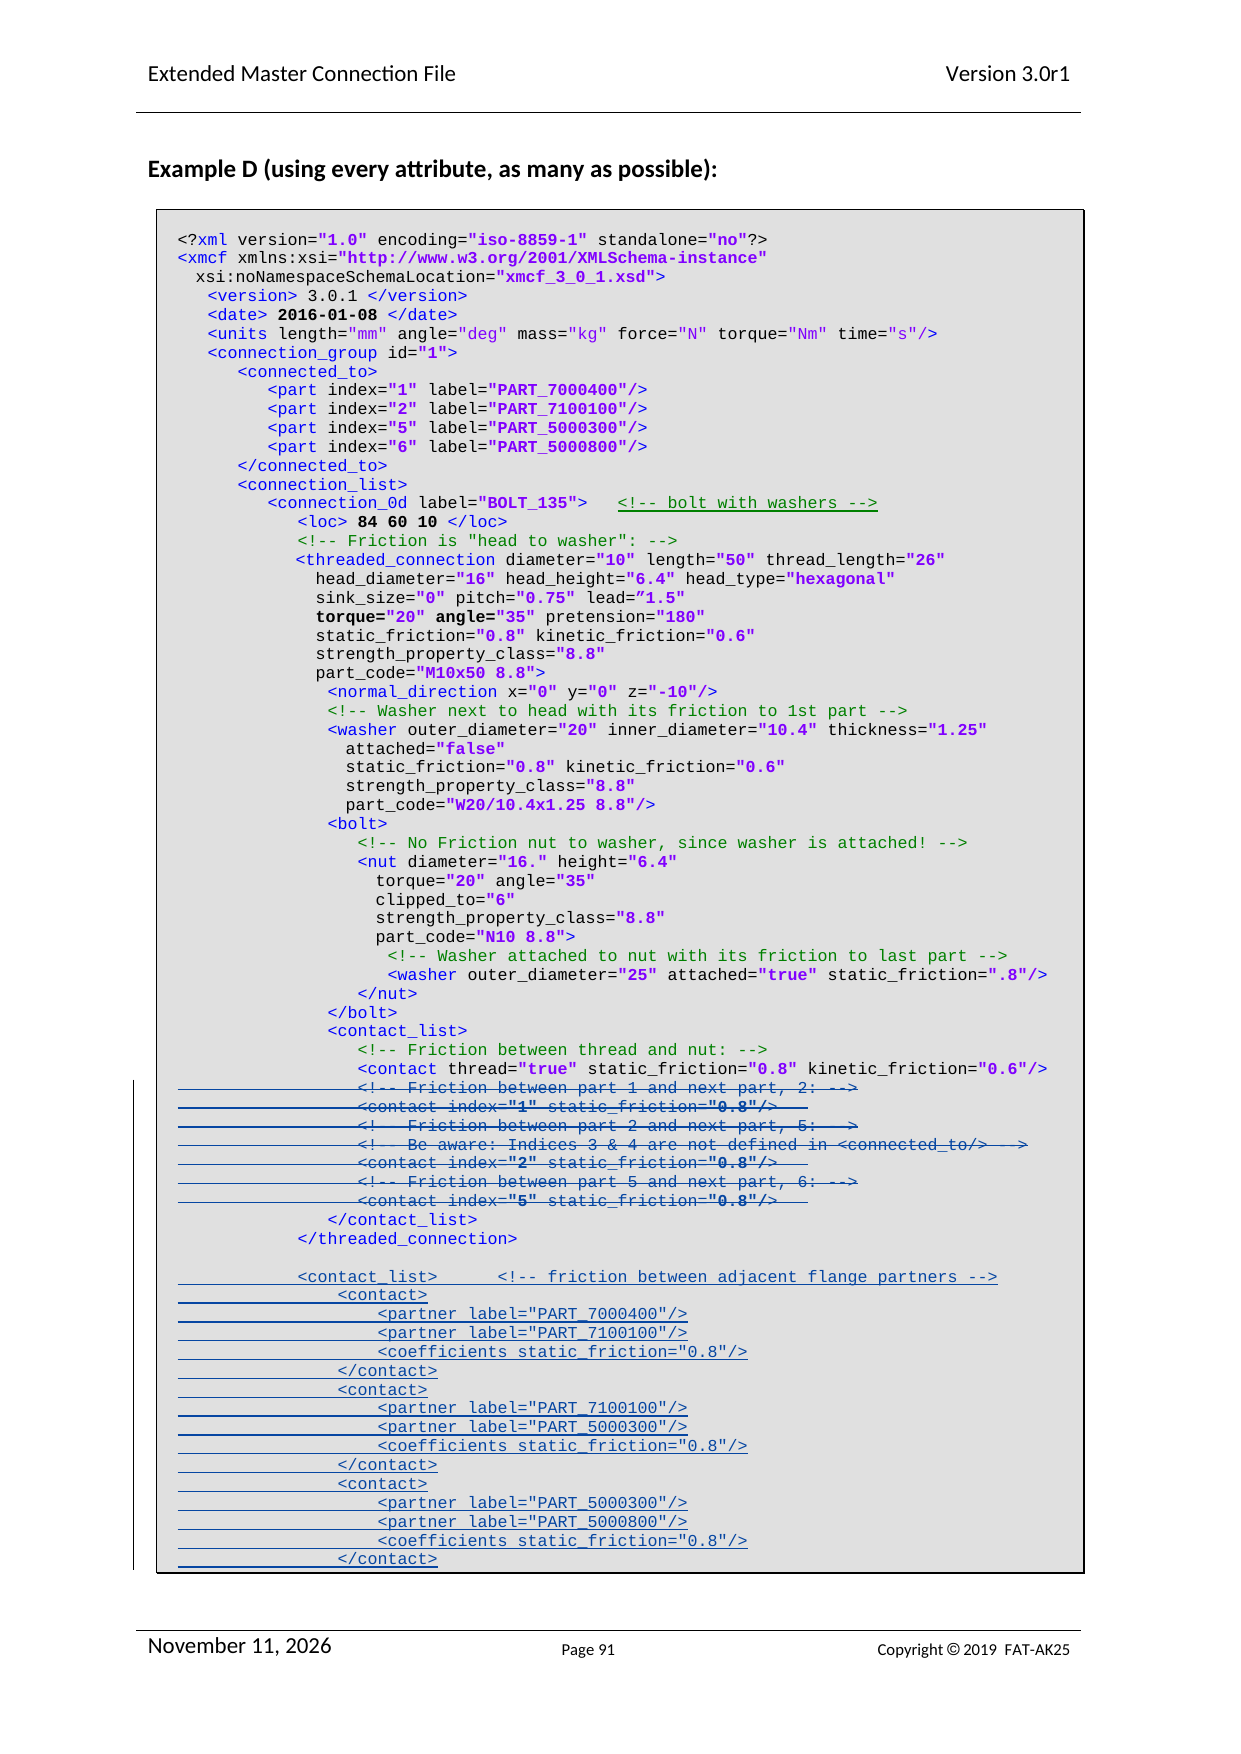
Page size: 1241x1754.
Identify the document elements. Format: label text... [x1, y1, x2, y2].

text <connection_0d label="BOLT_135"> <!-- bolt with washers --> [157, 492, 1083, 511]
text <connection_group id="1"> [157, 341, 1083, 360]
text Example D (using every attribute, as many as possible): [148, 154, 1092, 184]
text <loc> 84 60 10 </loc> [157, 511, 1083, 530]
text <!-- Washer next to head with its friction to 1st part --> [157, 699, 1083, 718]
text <xmcf xmlns:xsi="http://www.w3.org/2001/XMLSchema-instance" xsi:noNamespaceSchemaLocation="xmcf_3_0_1.xsd"> [157, 247, 1083, 284]
text <date> 2016-01-08 </date> [157, 303, 1083, 322]
text </nut> [157, 982, 1083, 1001]
text <!-- Friction is "head to washer": --> <threaded_connection diameter="10" length="50" thread_length="26" head_diameter="16" head_height="6.4" head_type="hexagonal" sink_size="0" pitch="0.75" lead=”1.5" torque="20" angle="35" pretension="180" static_friction="0.8" kinetic_friction="0.6" strength_property_class="8.8" part_code="M10x50 8.8"> [157, 530, 1083, 681]
text <connected_to> [157, 360, 1083, 379]
text </contact_list> [157, 1208, 1083, 1227]
text <!-- No Friction nut to washer, since washer is attached! --> [157, 831, 1083, 850]
text <normal_direction x="0" y="0" z="-10"/> [157, 681, 1083, 699]
text <?xml version="1.0" encoding="iso-8859-1" standalone="no"?> [157, 228, 1083, 247]
text <part index="2" label="PART_7100100"/> [157, 398, 1083, 417]
text <!-- Washer attached to nut with its friction to last part --> [157, 944, 1083, 963]
text <version> 3.0.1 </version> [157, 284, 1083, 303]
text <connection_list> [157, 473, 1083, 492]
text <contact_list> [157, 1020, 1083, 1039]
text <bolt> [157, 812, 1083, 831]
text <part index="6" label="PART_5000800"/> [157, 435, 1083, 454]
text <washer outer_diameter="25" attached="true" static_friction=".8"/> [157, 963, 1083, 982]
text <part index="5" label="PART_5000300"/> [157, 417, 1083, 435]
text <washer outer_diameter="20" inner_diameter="10.4" thickness="1.25" attached="false" static_friction="0.8" kinetic_friction="0.6" strength_property_class="8.8" part_code="W20/10.4x1.25 8.8"/> [157, 718, 1083, 812]
text </threaded_connection> [157, 1227, 1083, 1246]
text </bolt> [157, 1001, 1083, 1020]
text </connected_to> [157, 454, 1083, 473]
text <contact thread="true" static_friction="0.8" kinetic_friction="0.6"/> [157, 1058, 1083, 1076]
text <nut diameter="16." height="6.4" torque="20" angle="35" clipped_to="6" strength_property_class="8.8" part_code="N10 8.8"> [157, 850, 1083, 944]
text <units length="mm" angle="deg" mass="kg" force="N" torque="Nm" time="s"/> [157, 322, 1083, 341]
text <!-- Friction between thread and nut: --> [157, 1039, 1083, 1058]
text <part index="1" label="PART_7000400"/> [157, 379, 1083, 398]
